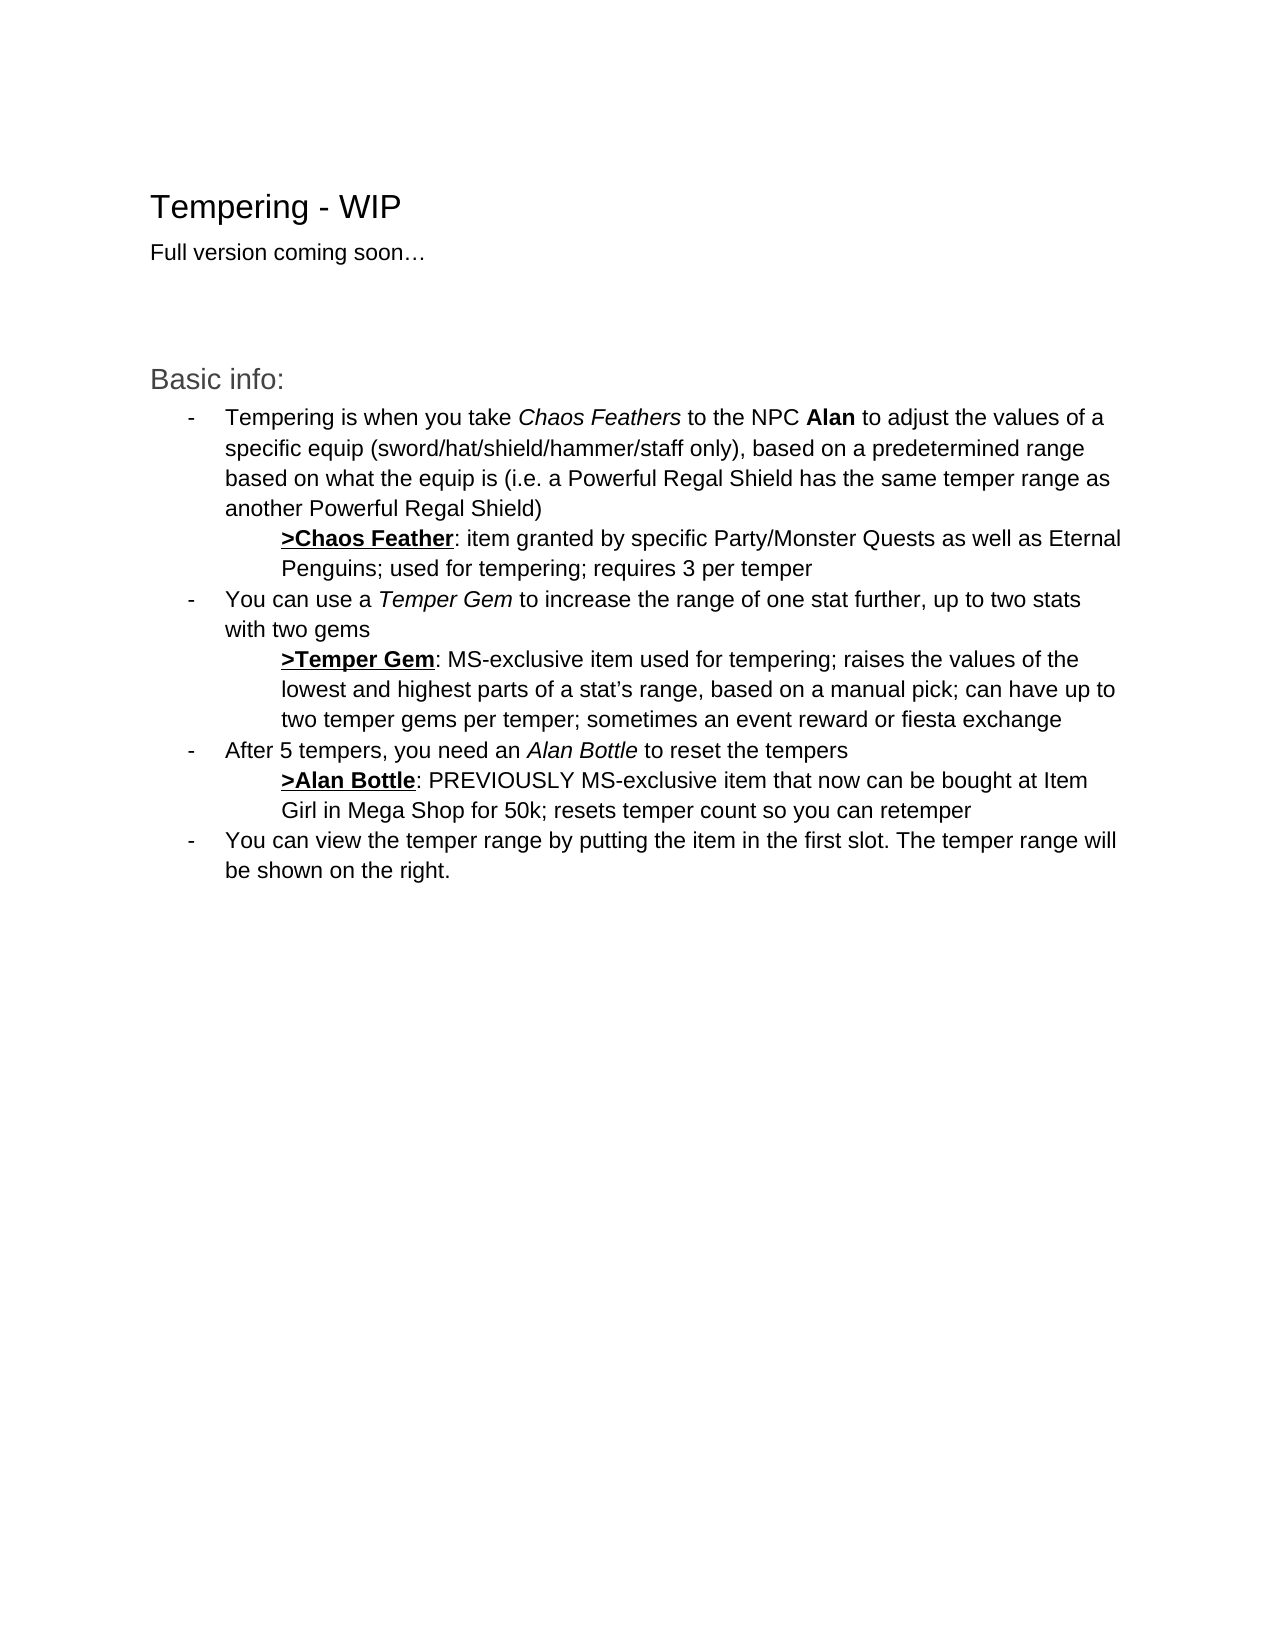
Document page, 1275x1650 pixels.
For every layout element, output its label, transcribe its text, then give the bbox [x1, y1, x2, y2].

subtitle Basic info: [150, 362, 1125, 396]
text Full version coming soon… [150, 238, 1125, 265]
text >Chaos Feather: item granted by specific Party/Monster Quests as well as Eternal Penguins; used for tempering; requires 3 per temper [281, 525, 1125, 582]
list After 5 tempers, you need an Alan Bottle to reset the tempers [187, 737, 1125, 763]
list You can use a Temper Gem to increase the range of one stat further, up to two stats with two gems [187, 586, 1125, 642]
list Tempering is when you take Chaos Feathers to the NPC Alan to adjust the values of a specific equip (sword/hat/shield/hammer/staff only), based on a predetermined range based on what the equip is (i.e. a Powerful Regal Shield has the same temper range as another Powerful Regal Shield) [187, 404, 1125, 521]
list You can view the temper range by putting the item in the first slot. The temper range will be shown on the right. [187, 827, 1125, 884]
subtitle Tempering - WIP [150, 187, 1125, 226]
text >Alan Bottle: PREVIOUSLY MS-exclusive item that now can be bought at Item Girl in Mega Shop for 50k; resets temper count so you can retemper [281, 767, 1125, 823]
text >Temper Gem: MS-exclusive item used for tempering; raises the values of the lowest and highest parts of a stat’s range, based on a manual pick; can have up to two temper gems per temper; sometimes an event reward or fiesta exchange [281, 646, 1125, 733]
